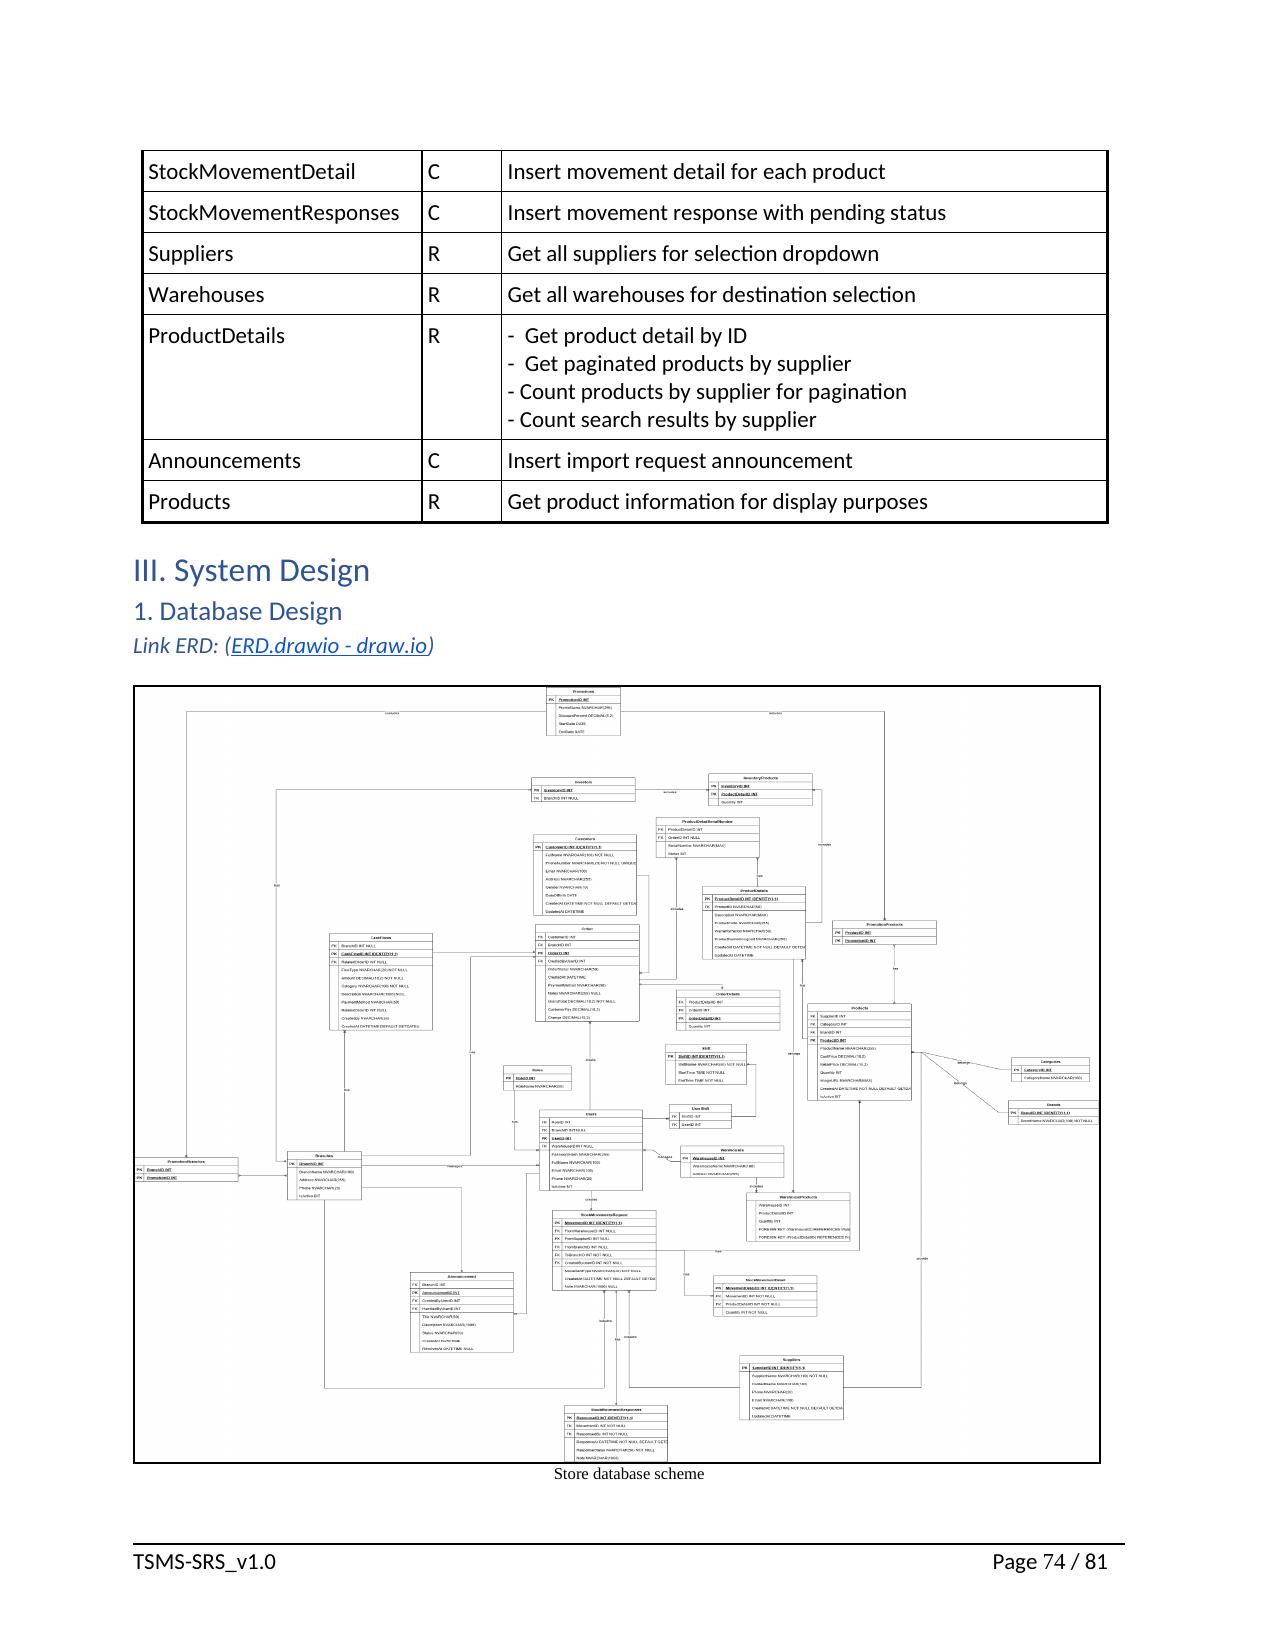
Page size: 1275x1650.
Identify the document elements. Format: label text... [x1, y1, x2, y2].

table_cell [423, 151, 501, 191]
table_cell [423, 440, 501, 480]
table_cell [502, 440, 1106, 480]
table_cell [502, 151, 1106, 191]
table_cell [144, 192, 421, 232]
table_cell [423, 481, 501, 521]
subtitle Link ERD: (ERD.drawio - draw.io) [133, 631, 1125, 659]
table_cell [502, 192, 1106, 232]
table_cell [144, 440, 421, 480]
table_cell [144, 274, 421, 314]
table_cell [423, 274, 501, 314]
subtitle III. System Design [133, 549, 1125, 589]
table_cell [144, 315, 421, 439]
picture [135, 687, 1099, 1462]
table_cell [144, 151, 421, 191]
subtitle 1. Database Design [133, 594, 1125, 627]
text Store database scheme [133, 1464, 1125, 1483]
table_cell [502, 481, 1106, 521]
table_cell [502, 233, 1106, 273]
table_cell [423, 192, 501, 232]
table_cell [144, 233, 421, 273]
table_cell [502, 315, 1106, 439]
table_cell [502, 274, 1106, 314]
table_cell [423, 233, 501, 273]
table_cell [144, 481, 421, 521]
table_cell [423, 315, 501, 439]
